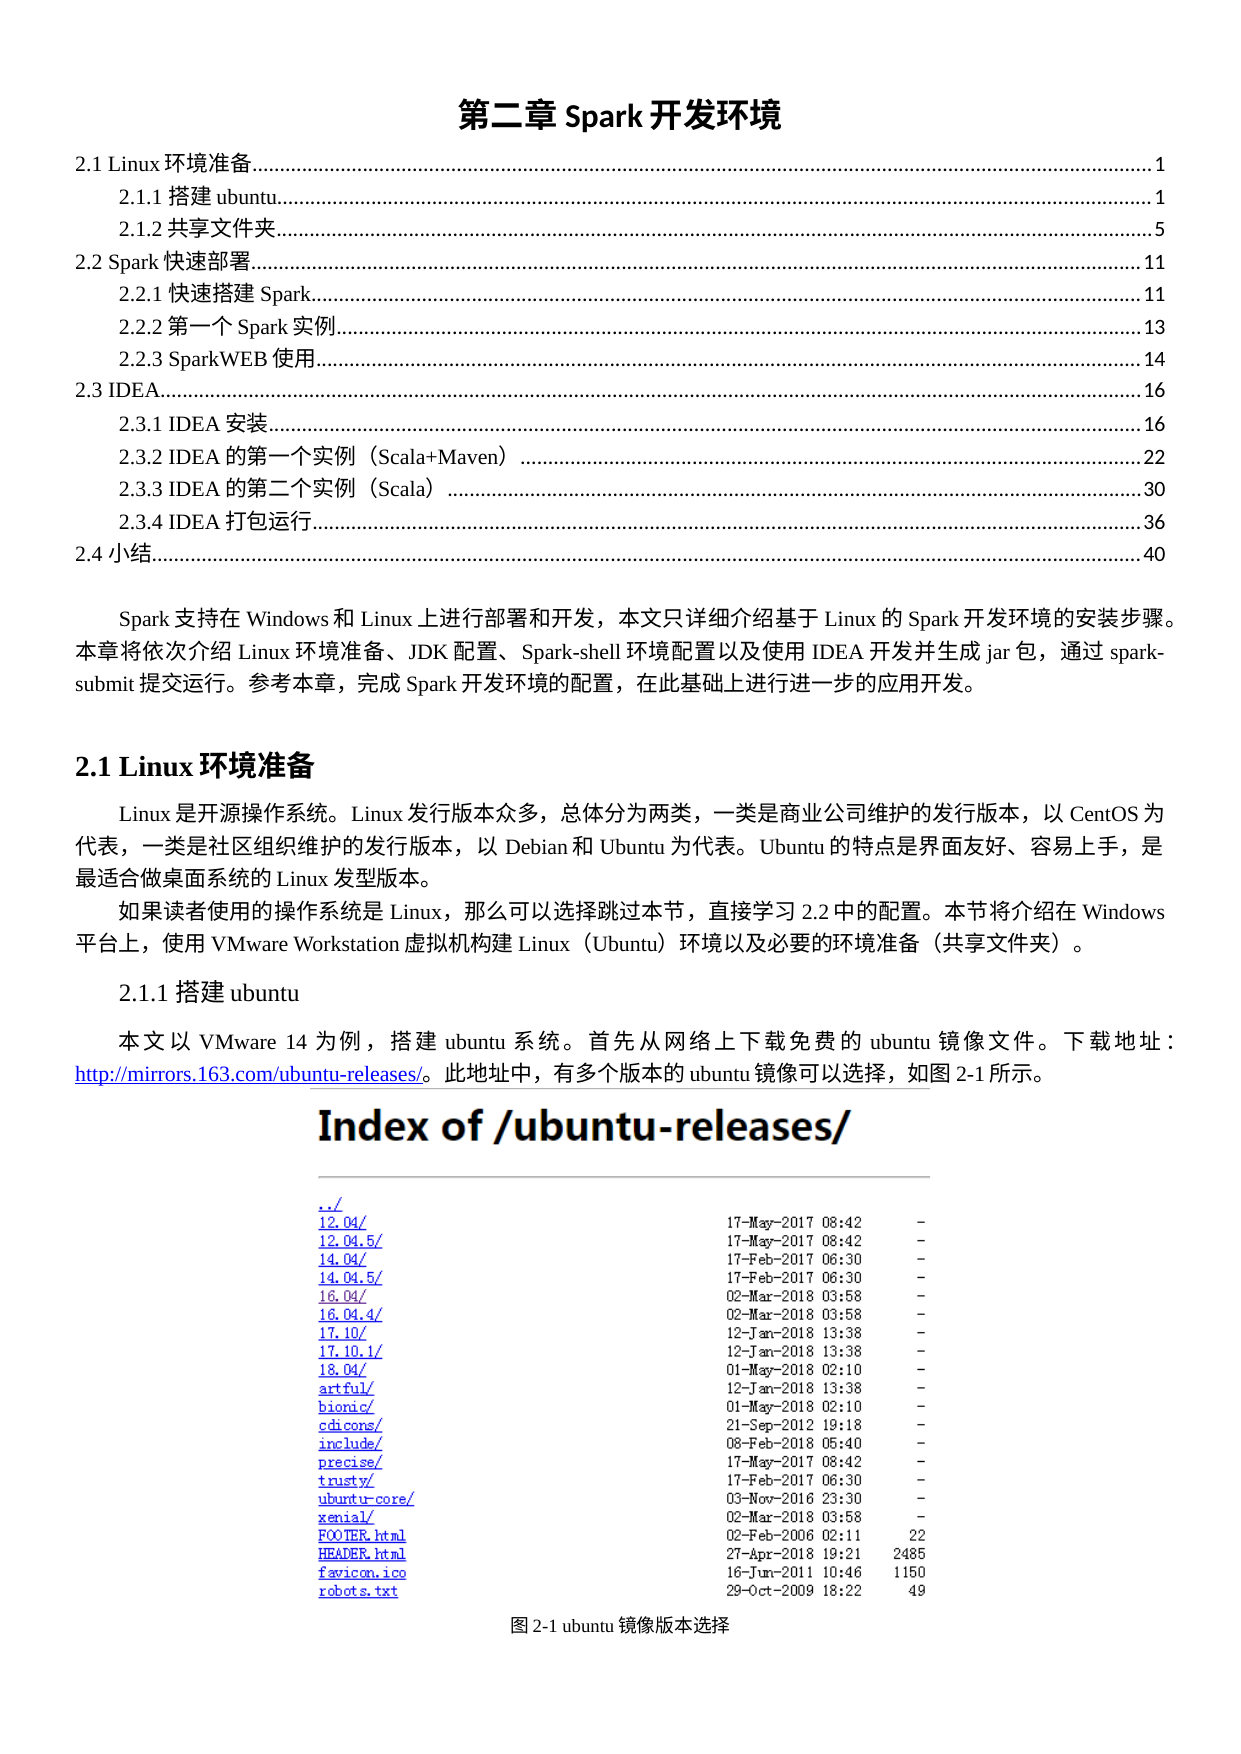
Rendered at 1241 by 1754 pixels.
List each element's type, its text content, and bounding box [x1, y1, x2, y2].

text 2.1 Linux环境准备 1 [75, 146, 1165, 178]
text 2.3.3 IDEA的第二个实例（Scala） 30 [119, 471, 1165, 503]
text Spark支持在Windows和Linux上进行部署和开发，本文只详细介绍基于Linux的Spark开发环境的安装步骤。本章将依次介绍Linux环境准备、JDK配置、Spark-shell环境配置以及使用IDEA开发并生成jar包，通过spark-submit提交运行。参考本章，完成Spark开发环境的配置，在此基础上进行进一步的应用开发。 [75, 601, 1165, 698]
text 2.2.3 SparkWEB使用 14 [119, 341, 1165, 373]
text 2.1 Linux环境准备 [75, 731, 1165, 796]
text 2.3.1 IDEA安装 16 [119, 406, 1165, 438]
text 2.2.1 快速搭建Spark 11 [119, 276, 1165, 308]
text Linux是开源操作系统。Linux发行版本众多，总体分为两类，一类是商业公司维护的发行版本，以CentOS为代表，一类是社区组织维护的发行版本，以Debian和Ubuntu为代表。Ubuntu的特点是界面友好、容易上手，是最适合做桌面系统的Linux发型版本。 [75, 796, 1165, 893]
text 2.3 IDEA 16 [75, 373, 1165, 406]
text 2.1.2共享文件夹 5 [119, 211, 1165, 243]
text 2.3.2 IDEA的第一个实例（Scala+Maven） 22 [119, 438, 1165, 471]
text 第二章 Spark开发环境 [75, 81, 1165, 146]
text 2.1.1 搭建ubuntu 1 [119, 178, 1165, 211]
text 本文以VMware 14为例，搭建ubuntu系统。首先从网络上下载免费的ubuntu镜像文件。下载地址：http://mirrors.163.com/ubuntu-releases/。此地址中，有多个版本的ubuntu镜像可以选择，如图2-1所示。 [75, 1023, 1165, 1088]
text 2.3.4 IDEA打包运行 36 [119, 503, 1165, 536]
picture [310, 1088, 930, 1607]
text 图2-1 ubuntu镜像版本选择 [75, 1608, 1165, 1641]
text 如果读者使用的操作系统是Linux，那么可以选择跳过本节，直接学习2.2中的配置。本节将介绍在Windows平台上，使用VMware Workstation虚拟机构建Linux（Ubuntu）环境以及必要的环境准备（共享文件夹）。 [75, 893, 1165, 958]
text 2.2.2第一个Spark实例 13 [119, 308, 1165, 341]
text 2.1.1 搭建ubuntu [75, 958, 1165, 1023]
text 2.4 小结 40 [75, 536, 1165, 568]
text 2.2 Spark快速部署 11 [75, 243, 1165, 276]
